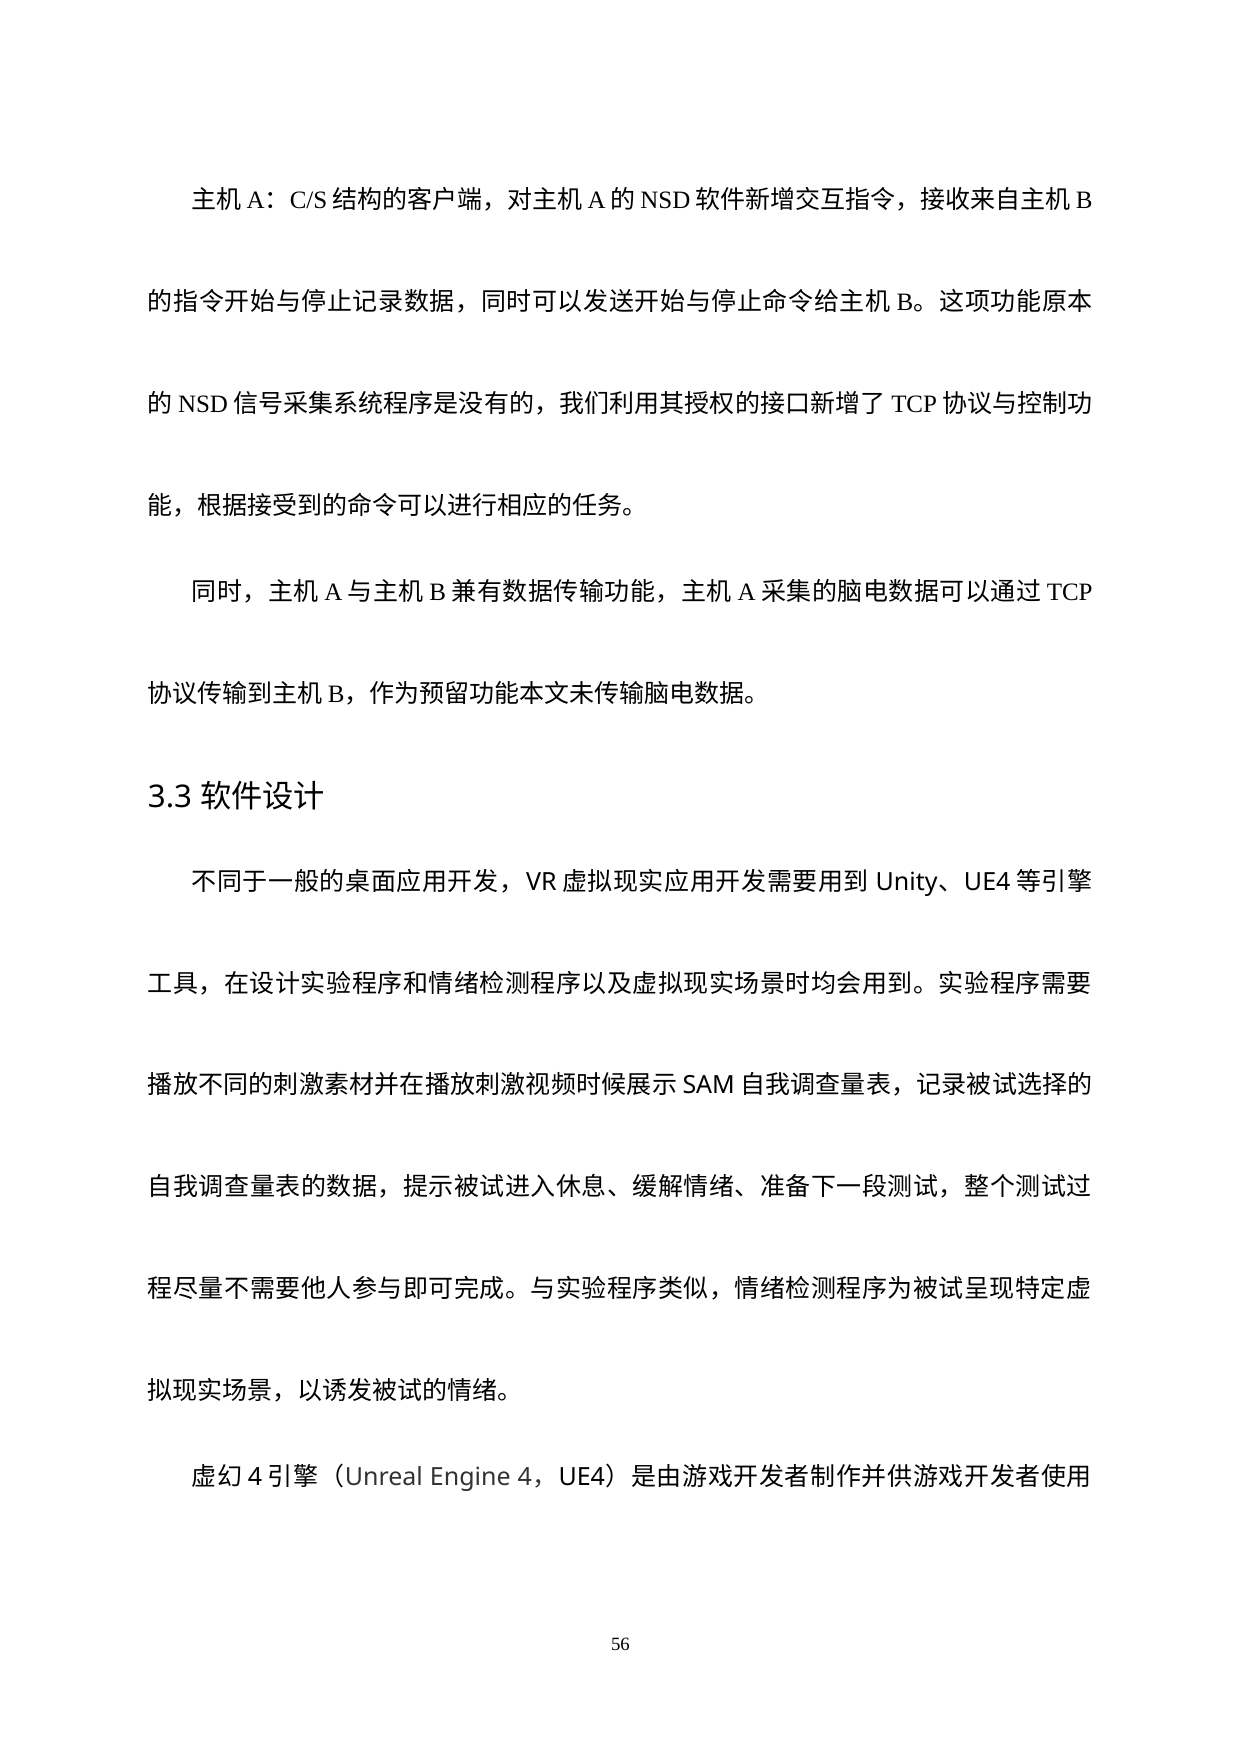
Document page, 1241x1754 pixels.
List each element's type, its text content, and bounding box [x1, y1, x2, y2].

text 主机A：C/S结构的客户端，对主机A的NSD软件新增交互指令，接收来自主机B的指令开始与停止记录数据，同时可以发送开始与停止命令给主机B。这项功能原本的NSD信号采集系统程序是没有的，我们利用其授权的接口新增了TCP协议与控制功能，根据接受到的命令可以进行相应的任务。 [148, 164, 1092, 537]
subtitle 3.3 软件设计 [148, 760, 1092, 828]
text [148, 1441, 1092, 1509]
text 同时，主机A与主机B兼有数据传输功能，主机A采集的脑电数据可以通过TCP协议传输到主机B，作为预留功能本文未传输脑电数据。 [148, 556, 1092, 725]
text 不同于一般的桌面应用开发，VR虚拟现实应用开发需要用到Unity、UE4等引擎工具，在设计实验程序和情绪检测程序以及虚拟现实场景时均会用到。实验程序需要播放不同的刺激素材并在播放刺激视频时候展示SAM自我调查量表，记录被试选择的自我调查量表的数据，提示被试进入休息、缓解情绪、准备下一段测试，整个测试过程尽量不需要他人参与即可完成。与实验程序类似，情绪检测程序为被试呈现特定虚拟现实场景，以诱发被试的情绪。 [148, 845, 1092, 1423]
